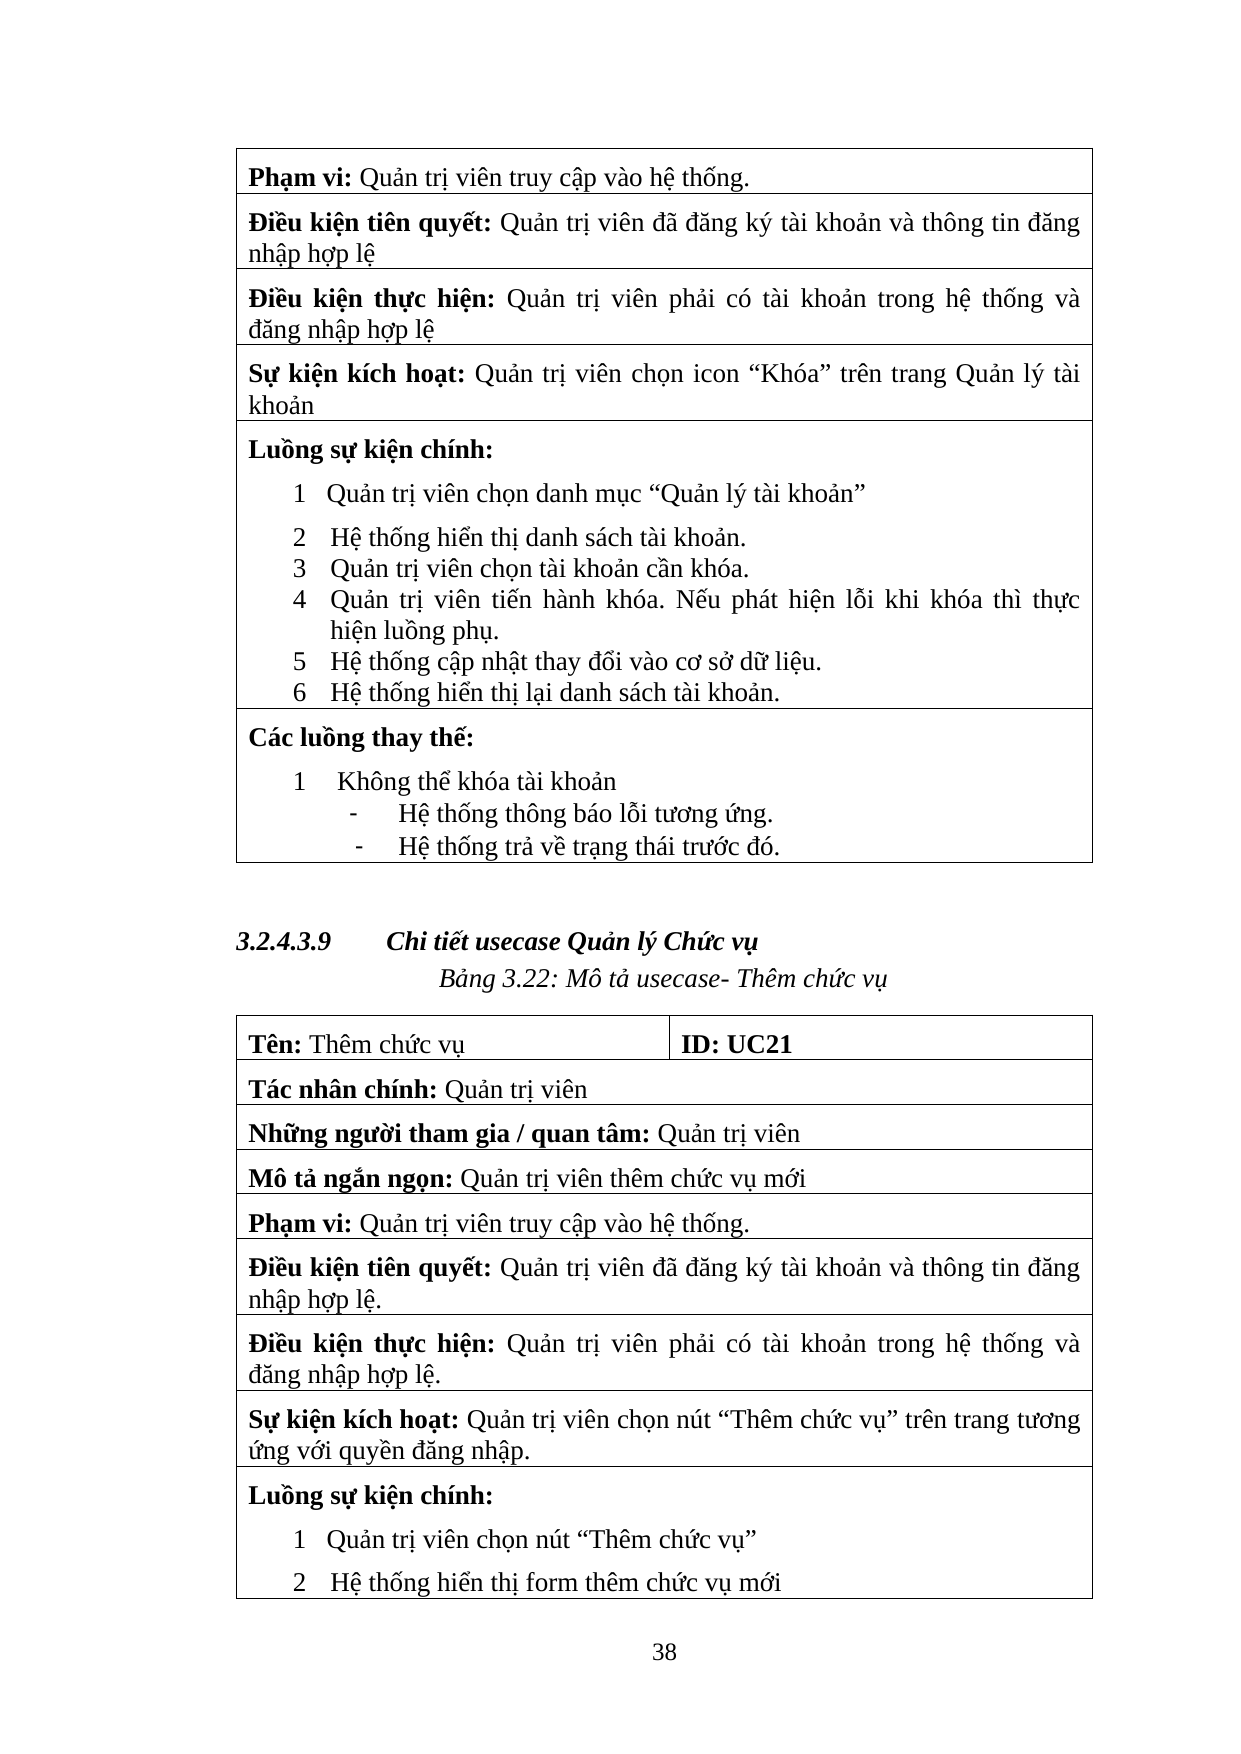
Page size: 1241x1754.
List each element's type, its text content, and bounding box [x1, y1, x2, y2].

subtitle Chi tiết usecase Quản lý Chức vụ [236, 925, 1092, 956]
table_cell Điều kiện tiên quyết: Quản trị viên đã đăng ký tài khoản và thông tin đăng nhập hợp lệ [237, 194, 1092, 268]
table_header ID: UC21 [670, 1016, 1092, 1059]
table_cell Phạm vi: Quản trị viên truy cập vào hệ thống. [237, 149, 1092, 192]
table_header Tên: Thêm chức vụ [237, 1016, 669, 1059]
table_cell Điều kiện thực hiện: Quản trị viên phải có tài khoản trong hệ thống và đăng nhập hợp lệ [237, 269, 1092, 344]
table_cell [237, 1467, 1092, 1597]
table_cell Các luồng thay thế: Không thể khóa tài khoản Hệ thống thông báo lỗi tương ứng. Hệ thống trả về trạng thái trước đó. [237, 709, 1092, 862]
table_cell Tác nhân chính: Quản trị viên [237, 1060, 1092, 1104]
table_cell Những người tham gia / quan tâm: Quản trị viên [237, 1105, 1092, 1149]
table_cell Luồng sự kiện chính: 1 Quản trị viên chọn danh mục “Quản lý tài khoản” Hệ thống hiển thị danh sách tài khoản. Quản trị viên chọn tài khoản cần khóa. Quản trị viên tiến hành khóa. Nếu phát hiện lỗi khi khóa thì thực hiện luồng phụ. Hệ thống cập nhật thay đổi vào cơ sở dữ liệu. Hệ thống hiển thị lại danh sách tài khoản. [237, 421, 1092, 708]
text Bảng 3.22: Mô tả usecase- Thêm chức vụ [236, 963, 1092, 994]
table_cell Điều kiện tiên quyết: Quản trị viên đã đăng ký tài khoản và thông tin đăng nhập hợp lệ. [237, 1239, 1092, 1314]
table_cell Sự kiện kích hoạt: Quản trị viên chọn icon “Khóa” trên trang Quản lý tài khoản [237, 345, 1092, 420]
table_cell Điều kiện thực hiện: Quản trị viên phải có tài khoản trong hệ thống và đăng nhập hợp lệ. [237, 1315, 1092, 1390]
table_cell Phạm vi: Quản trị viên truy cập vào hệ thống. [237, 1194, 1092, 1238]
table_cell Mô tả ngắn ngọn: Quản trị viên thêm chức vụ mới [237, 1150, 1092, 1193]
table_cell Sự kiện kích hoạt: Quản trị viên chọn nút “Thêm chức vụ” trên trang tương ứng với quyền đăng nhập. [237, 1391, 1092, 1466]
